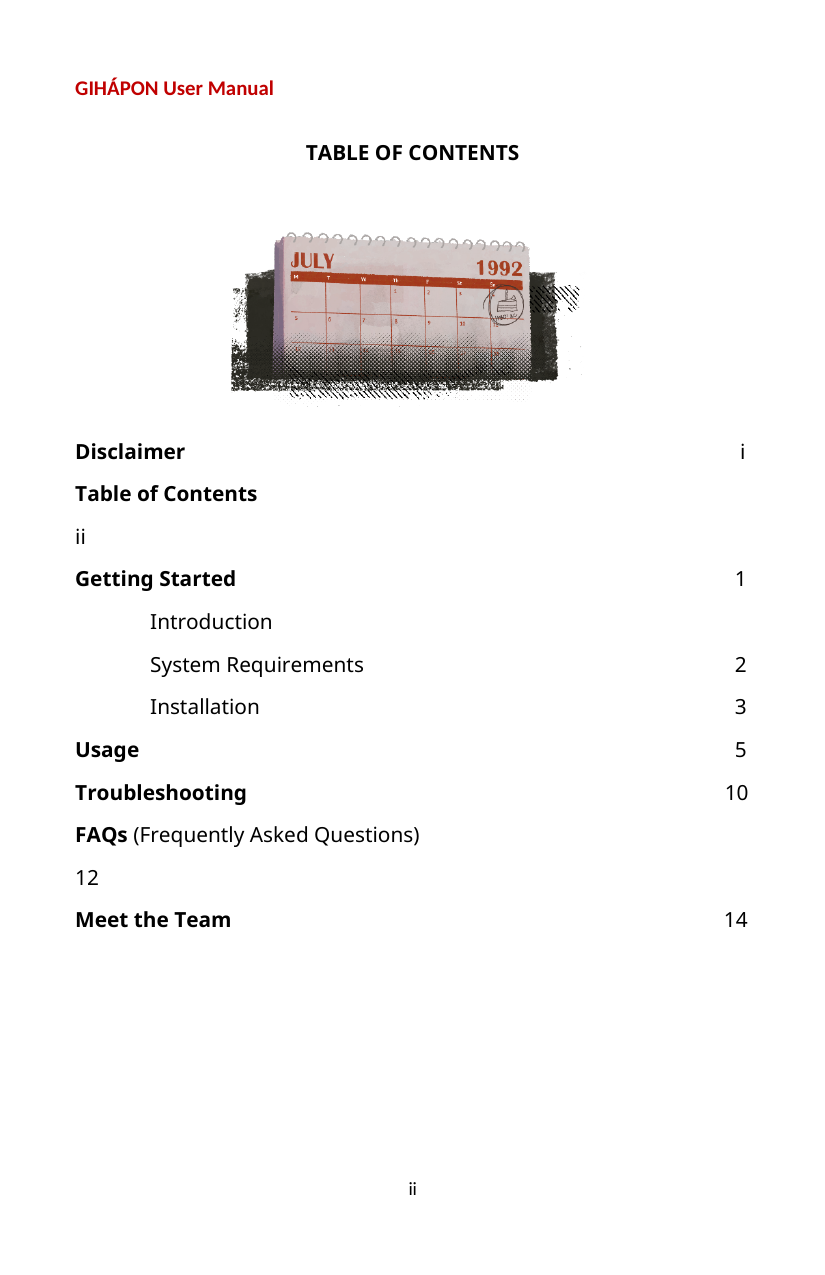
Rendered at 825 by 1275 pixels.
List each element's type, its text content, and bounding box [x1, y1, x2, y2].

picture [223, 221, 587, 407]
text Usage 5 [75, 735, 750, 763]
text Introduction [75, 607, 750, 636]
text Meet the Team 14 [75, 905, 750, 934]
text Disclaimer i [75, 437, 750, 465]
text System Requirements 2 [75, 650, 750, 678]
text FAQs (Frequently Asked Questions) 12 [75, 820, 750, 891]
text Table of Contents ii [75, 479, 750, 550]
text Troubleshooting 10 [75, 778, 750, 806]
text Getting Started 1 [75, 564, 750, 593]
text TABLE OF CONTENTS [75, 138, 750, 167]
text Installation 3 [75, 692, 750, 721]
